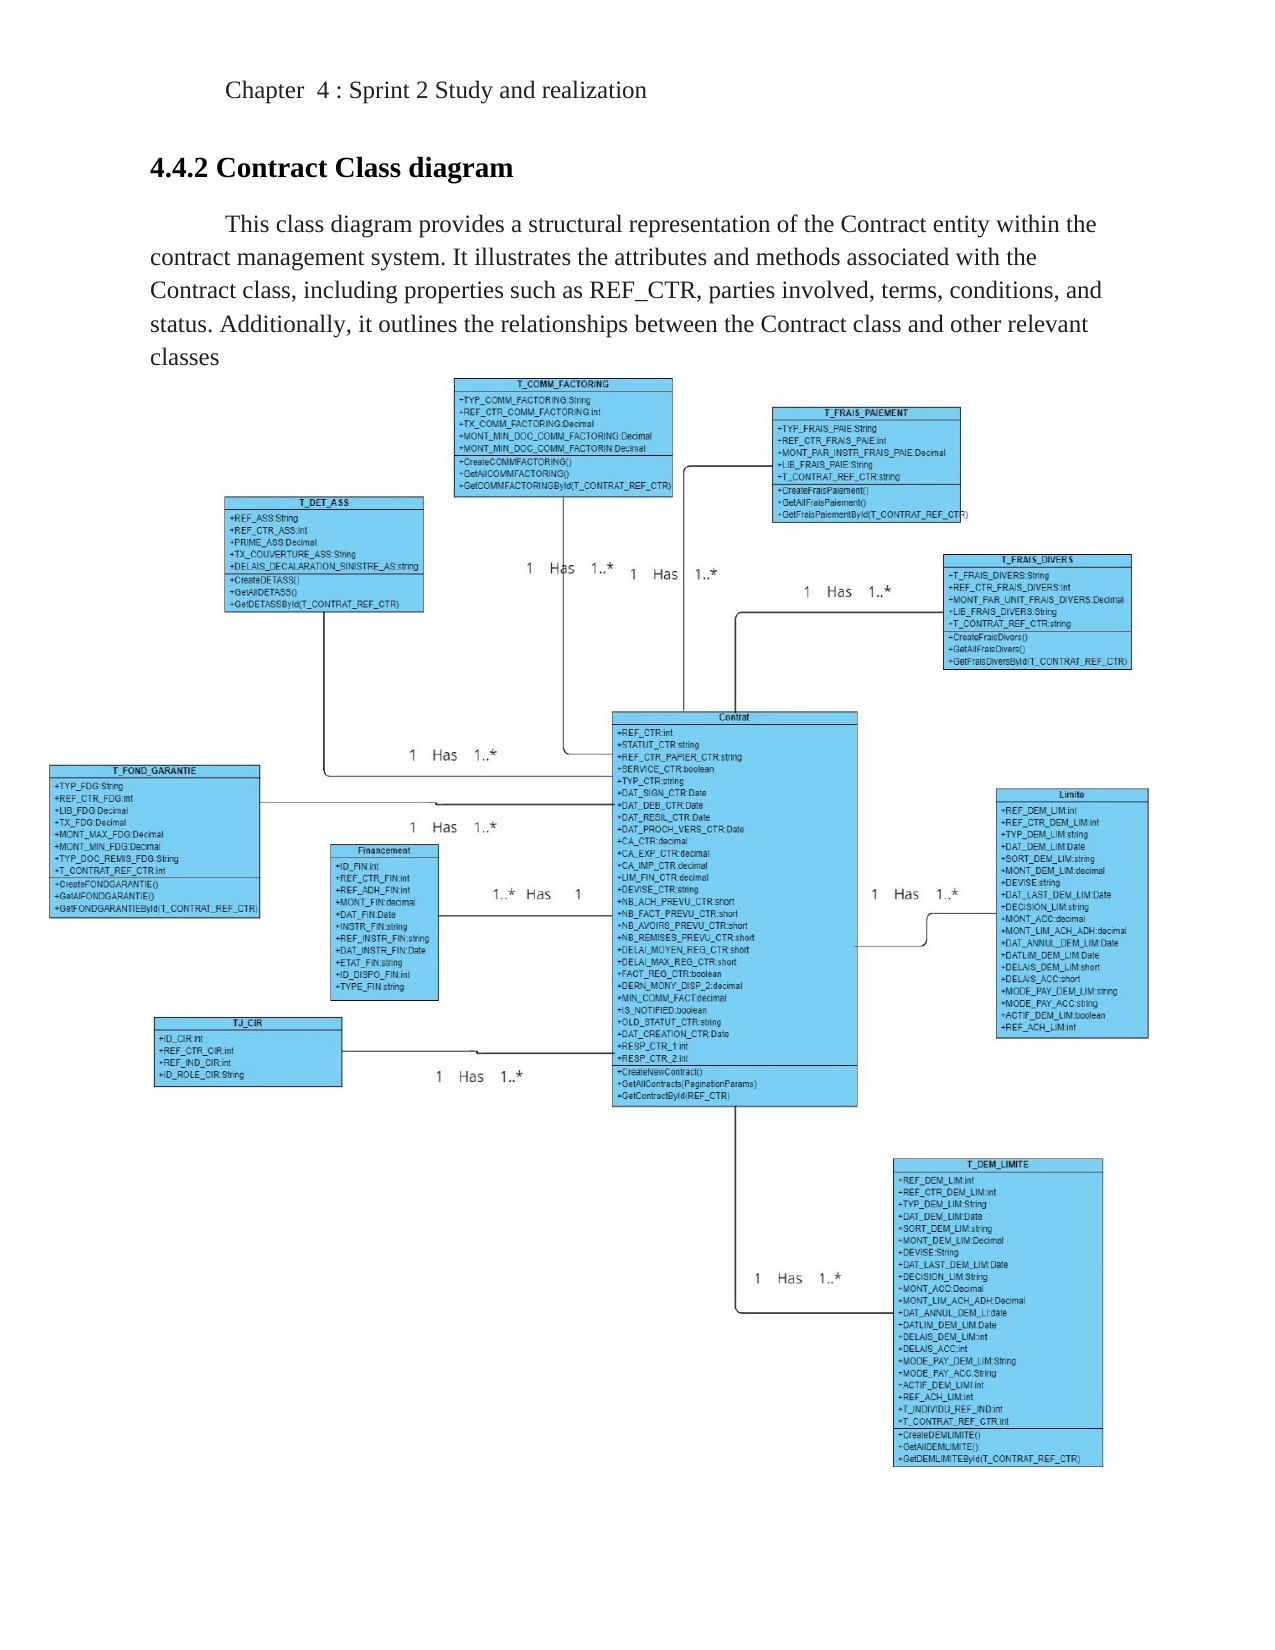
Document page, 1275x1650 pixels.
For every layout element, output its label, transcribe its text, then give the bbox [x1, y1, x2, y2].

picture [49, 378, 1223, 1467]
text This class diagram provides a structural representation of the Contract entity within the contract management system. It illustrates the attributes and methods associated with the Contract class, including properties such as REF_CTR, parties involved, terms, conditions, and status. Additionally, it outlines the relationships between the Contract class and other relevant classes [150, 209, 1125, 371]
subtitle 4.4.2 Contract Class diagram [150, 150, 1125, 183]
